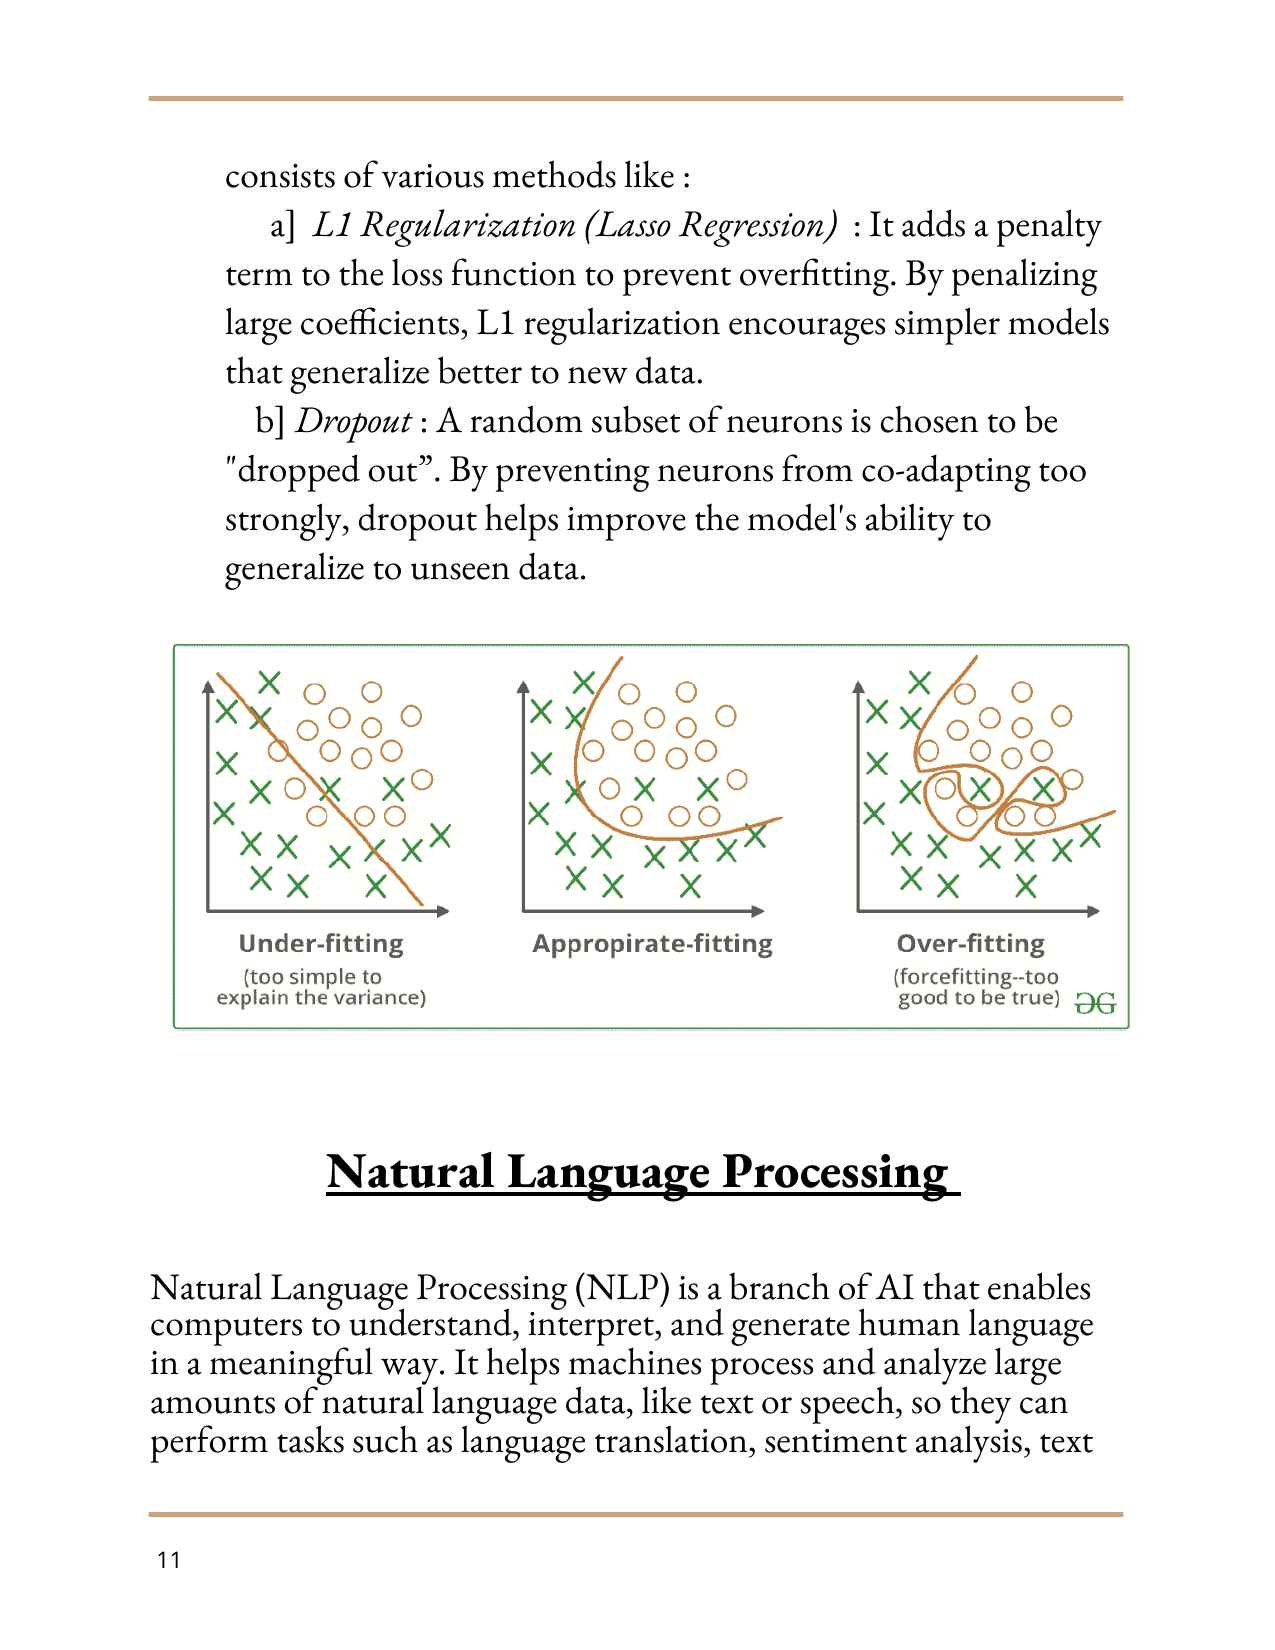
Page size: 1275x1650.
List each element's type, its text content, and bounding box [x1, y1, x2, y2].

text Natural Language Processing [150, 1137, 1125, 1203]
text a] L1 Regularization (Lasso Regression) : It adds a penalty term to the loss function to prevent overfitting. By penalizing large coefficients, L1 regularization encourages simpler models that generalize better to new data. [225, 199, 1125, 395]
text b] Dropout : A random subset of neurons is chosen to be "dropped out”. By preventing neurons from co-adapting too strongly, dropout helps improve the model's ability to generalize to unseen data. [225, 395, 1125, 591]
picture [148, 1512, 1124, 1517]
picture [164, 639, 1140, 1040]
picture [148, 96, 1124, 101]
